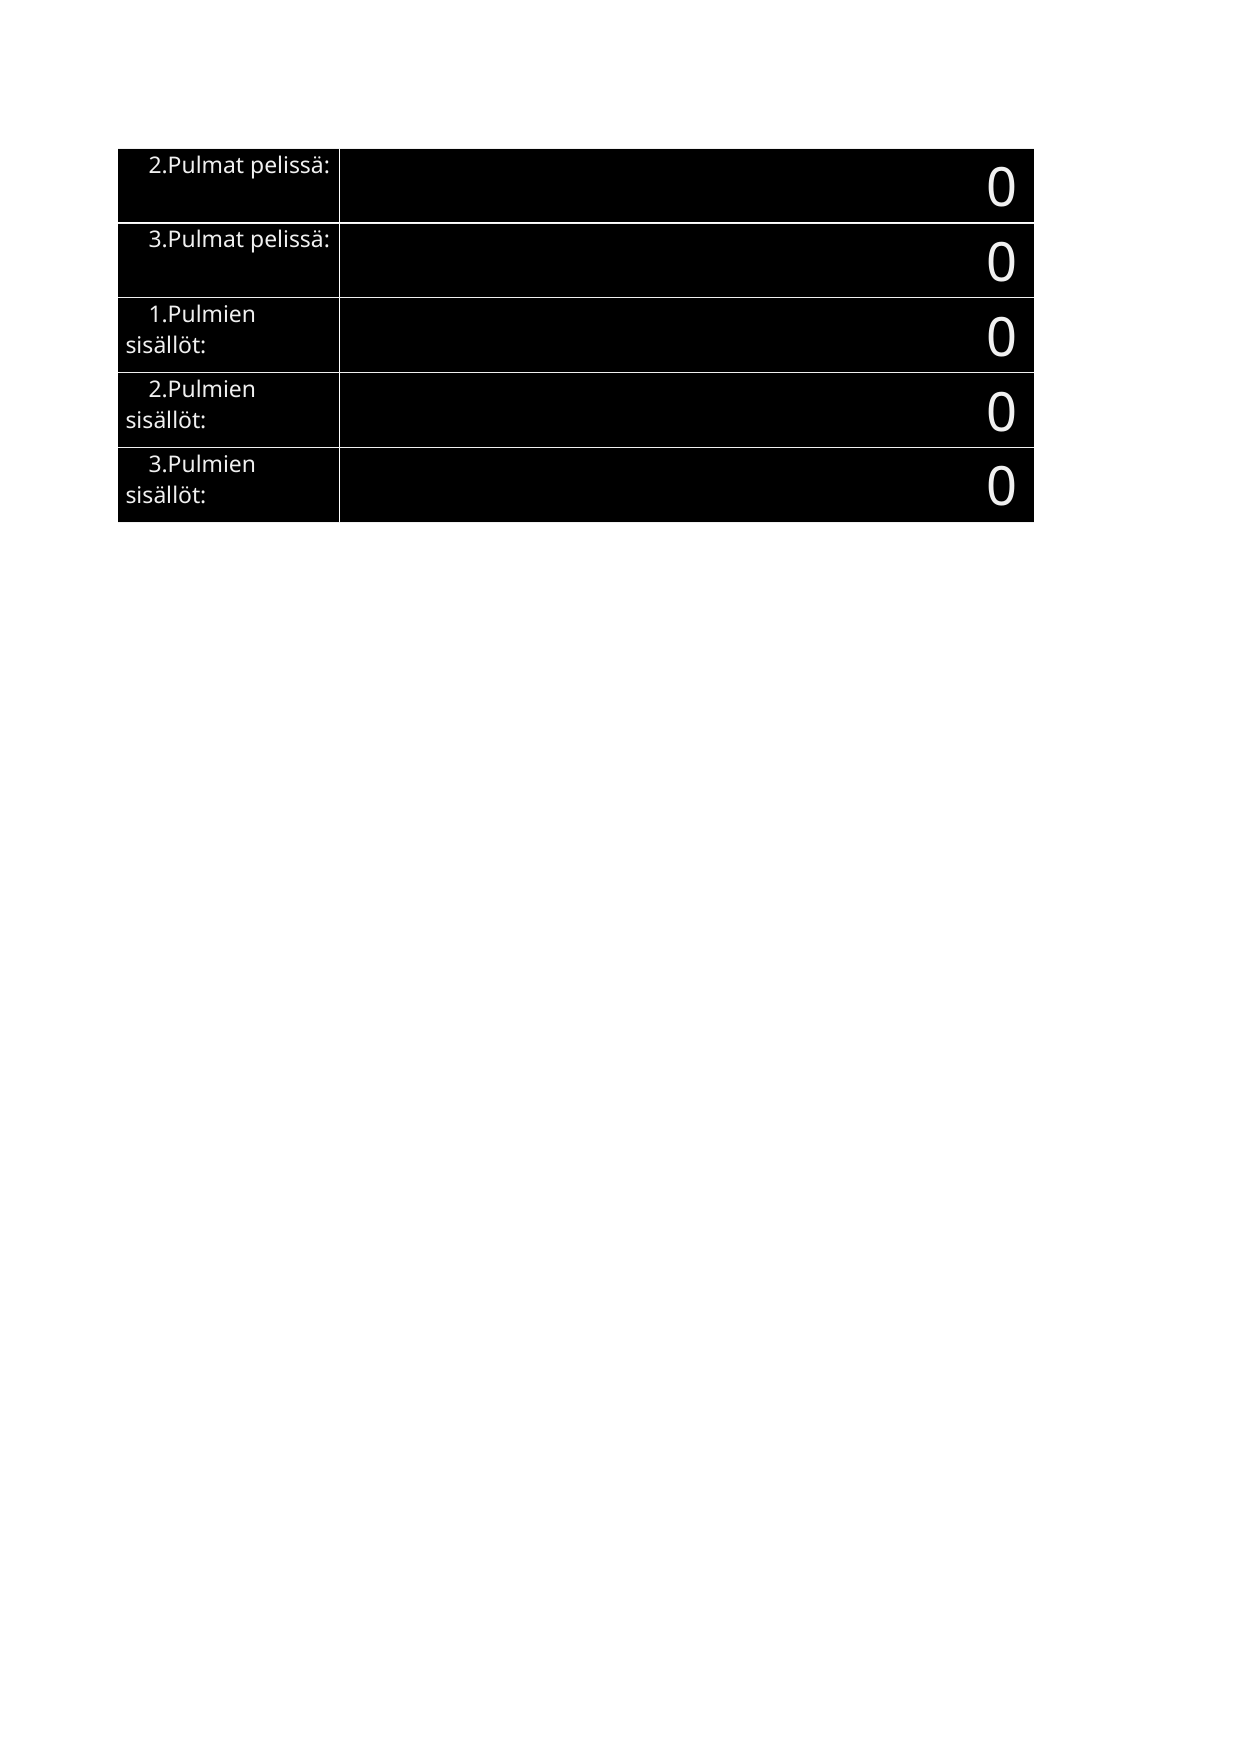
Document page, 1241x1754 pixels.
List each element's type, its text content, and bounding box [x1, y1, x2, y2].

table_cell 0 [916, 373, 1034, 447]
table_cell 3.Pulmat pelissä: [118, 224, 339, 297]
table_cell [591, 373, 916, 447]
table_cell 2.Pulmien sisällöt: [118, 373, 339, 447]
table_cell [340, 298, 591, 372]
table_cell [591, 149, 916, 222]
table_cell [340, 149, 591, 222]
table_cell [591, 224, 916, 297]
table_cell 0 [916, 298, 1034, 372]
table_cell 2.Pulmat pelissä: [118, 149, 339, 222]
table_cell [340, 373, 591, 447]
table_cell 1.Pulmien sisällöt: [118, 298, 339, 372]
table_cell [591, 448, 916, 522]
table_cell 0 [916, 149, 1034, 222]
table_cell [591, 298, 916, 372]
table_cell 0 [916, 448, 1034, 522]
table_cell [340, 224, 591, 297]
table_cell 0 [916, 224, 1034, 297]
table_cell [340, 448, 591, 522]
table_cell 3.Pulmien sisällöt: [118, 448, 339, 522]
